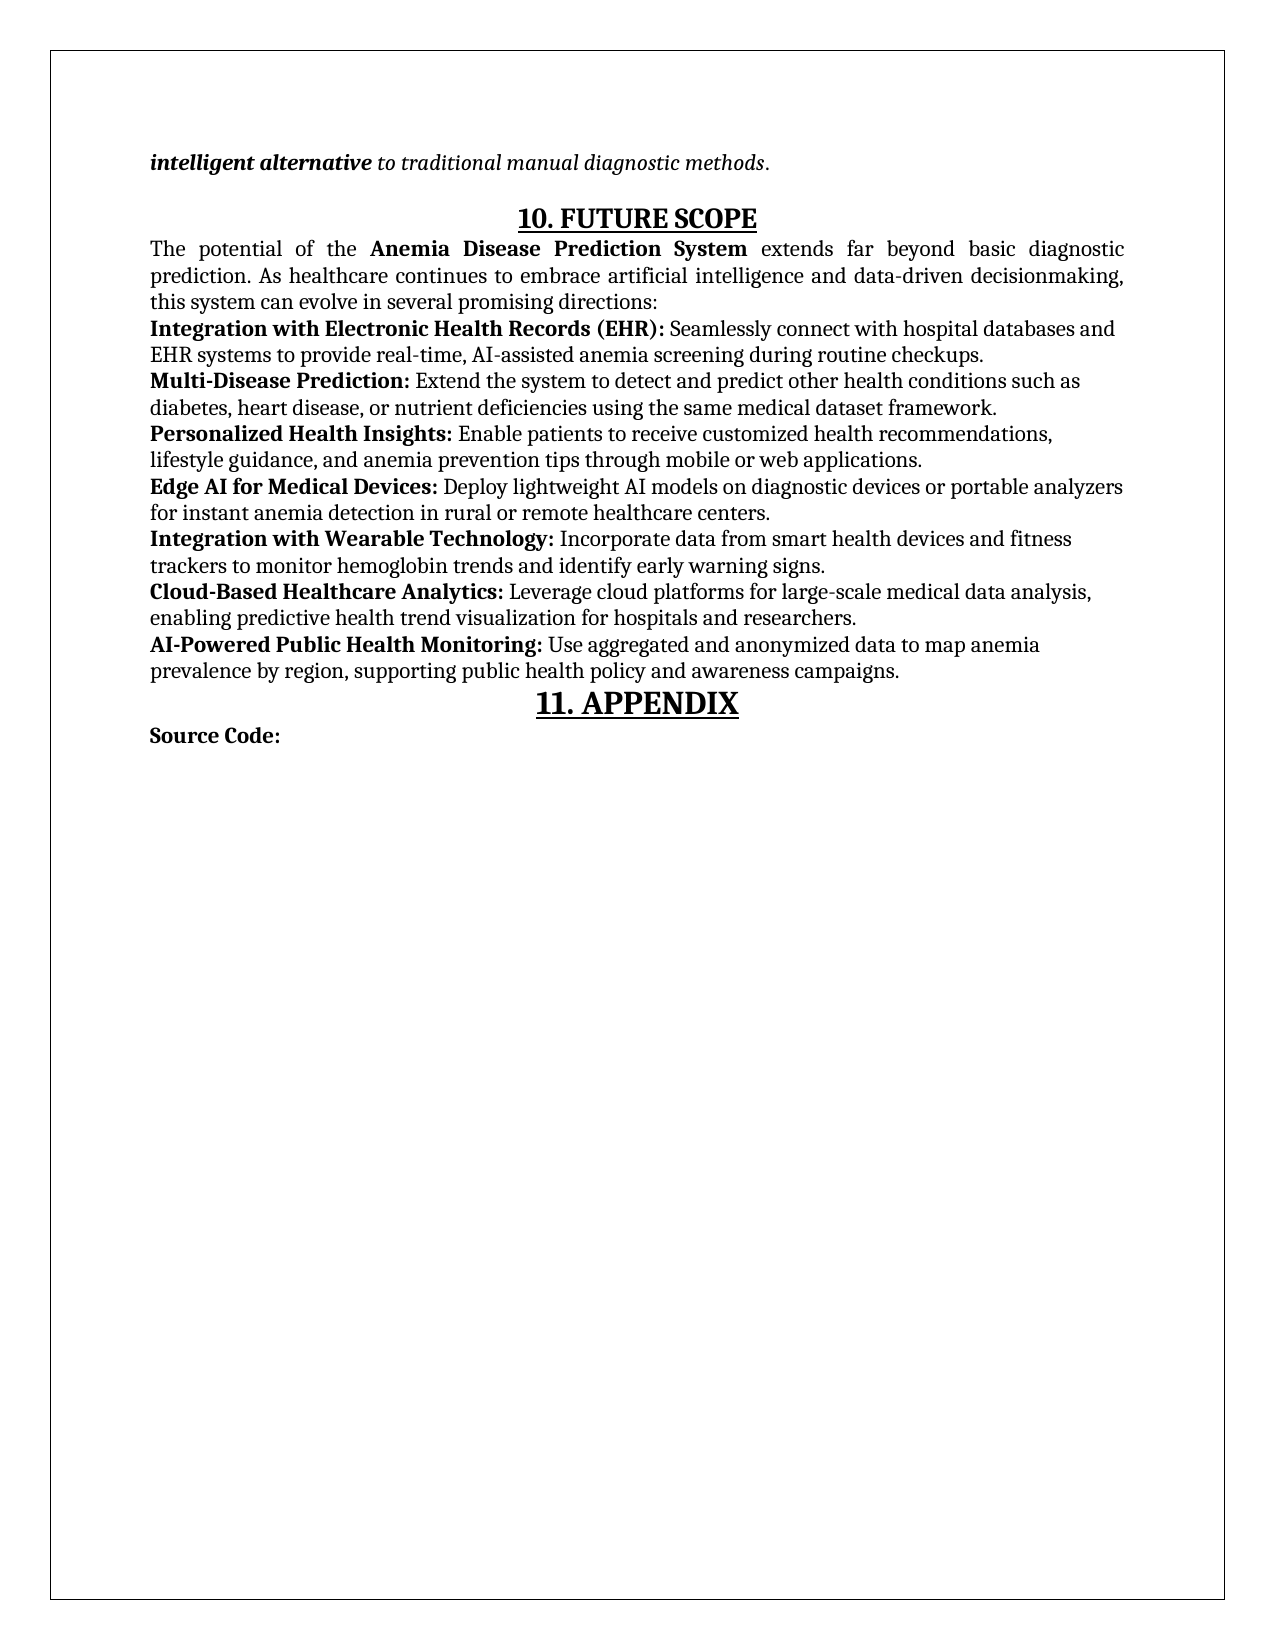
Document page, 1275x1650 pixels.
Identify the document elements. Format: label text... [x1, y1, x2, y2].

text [150, 150, 1125, 176]
text 10. FUTURE SCOPE [150, 203, 1125, 236]
text Cloud-Based Healthcare Analytics: Leverage cloud platforms for large-scale medical data analysis, enabling predictive health trend visualization for hospitals and researchers. [150, 579, 1125, 632]
text Source Code: [150, 723, 1125, 749]
text Multi-Disease Prediction: Extend the system to detect and predict other health conditions such as diabetes, heart disease, or nutrient deficiencies using the same medical dataset framework. [150, 368, 1125, 421]
text Integration with Electronic Health Records (EHR): Seamlessly connect with hospital databases and EHR systems to provide real-time, AI-assisted anemia screening during routine checkups. [150, 315, 1125, 368]
text AI-Powered Public Health Monitoring: Use aggregated and anonymized data to map anemia prevalence by region, supporting public health policy and awareness campaigns. [150, 632, 1125, 684]
text Personalized Health Insights: Enable patients to receive customized health recommendations, lifestyle guidance, and anemia prevention tips through mobile or web applications. [150, 421, 1125, 473]
text 11. APPENDIX [150, 684, 1125, 723]
text The potential of the Anemia Disease Prediction System extends far beyond basic diagnostic prediction. As healthcare continues to embrace artificial intelligence and data-driven decisionmaking, this system can evolve in several promising directions: [150, 236, 1125, 315]
text Integration with Wearable Technology: Incorporate data from smart health devices and fitness trackers to monitor hemoglobin trends and identify early warning signs. [150, 526, 1125, 579]
text Edge AI for Medical Devices: Deploy lightweight AI models on diagnostic devices or portable analyzers for instant anemia detection in rural or remote healthcare centers. [150, 473, 1125, 526]
